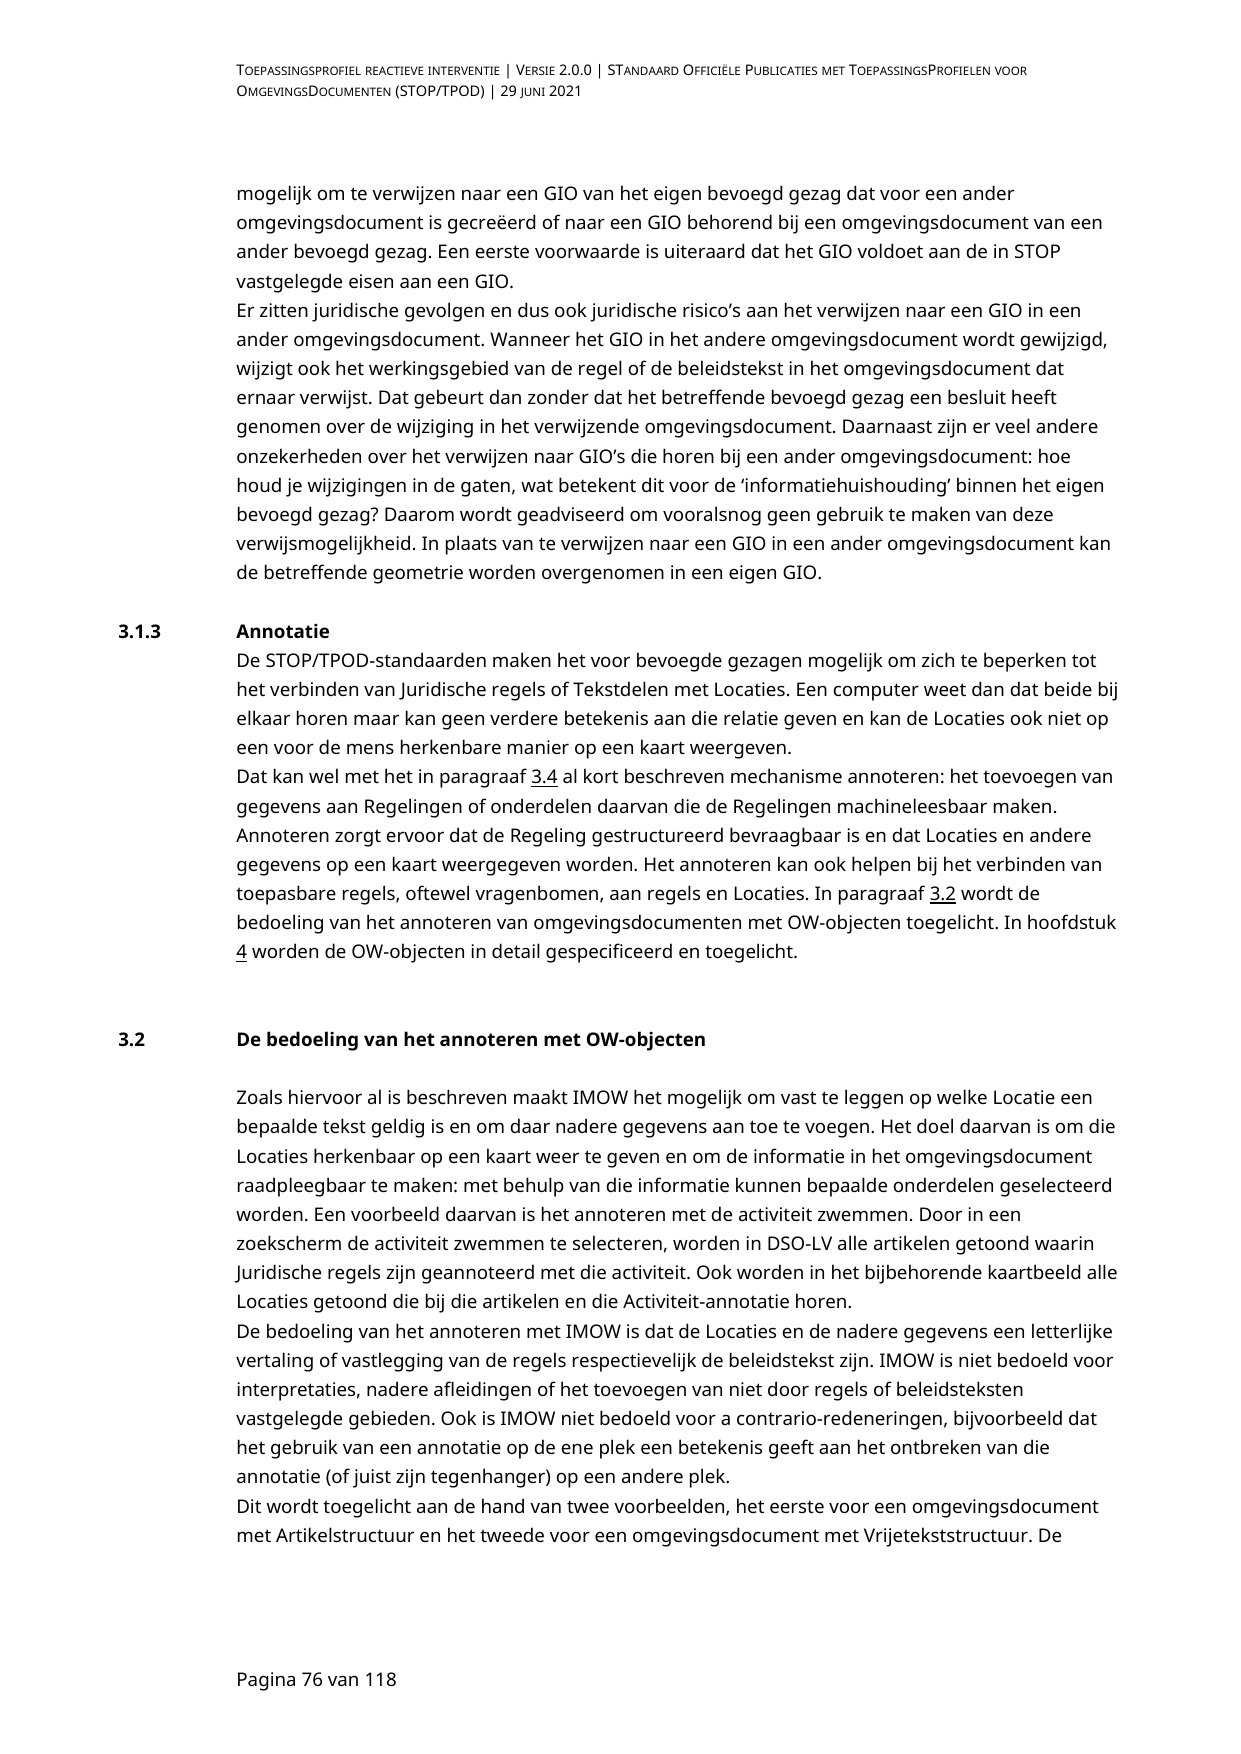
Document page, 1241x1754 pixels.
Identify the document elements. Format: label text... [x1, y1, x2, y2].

text Er zitten juridische gevolgen en dus ook juridische risico’s aan het verwijzen naar een GIO in een ander omgevingsdocument. Wanneer het GIO in het andere omgevingsdocument wordt gewijzigd, wijzigt ook het werkingsgebied van de regel of de beleidstekst in het omgevingsdocument dat ernaar verwijst. Dat gebeurt dan zonder dat het betreffende bevoegd gezag een besluit heeft genomen over de wijziging in het verwijzende omgevingsdocument. Daarnaast zijn er veel andere onzekerheden over het verwijzen naar GIO’s die horen bij een ander omgevingsdocument: hoe houd je wijzigingen in de gaten, wat betekent dit voor de ‘informatiehuishouding’ binnen het eigen bevoegd gezag? Daarom wordt geadviseerd om vooralsnog geen gebruik te maken van deze verwijsmogelijkheid. In plaats van te verwijzen naar een GIO in een ander omgevingsdocument kan de betreffende geometrie worden overgenomen in een eigen GIO. [236, 294, 1122, 586]
text De bedoeling van het annoteren met IMOW is dat de Locaties en de nadere gegevens een letterlijke vertaling of vastlegging van de regels respectievelijk de beleidstekst zijn. IMOW is niet bedoeld voor interpretaties, nadere afleidingen of het toevoegen van niet door regels of beleidsteksten vastgelegde gebieden. Ook is IMOW niet bedoeld voor a contrario-redeneringen, bijvoorbeeld dat het gebruik van een annotatie op de ene plek een betekenis geeft aan het ontbreken van die annotatie (of juist zijn tegenhanger) op een andere plek. [236, 1315, 1122, 1490]
text De STOP/TPOD-standaarden maken het voor bevoegde gezagen mogelijk om zich te beperken tot het verbinden van Juridische regels of Tekstdelen met Locaties. Een computer weet dan dat beide bij elkaar horen maar kan geen verdere betekenis aan die relatie geven en kan de Locaties ook niet op een voor de mens herkenbare manier op een kaart weergeven. [236, 644, 1122, 761]
text Dat kan wel met het in paragraaf 3.4 al kort beschreven mechanisme annoteren: het toevoegen van gegevens aan Regelingen of onderdelen daarvan die de Regelingen machineleesbaar maken. Annoteren zorgt ervoor dat de Regeling gestructureerd bevraagbaar is en dat Locaties en andere gegevens op een kaart weergegeven worden. Het annoteren kan ook helpen bij het verbinden van toepasbare regels, oftewel vragenbomen, aan regels en Locaties. In paragraaf 6.2 wordt de bedoeling van het annoteren van omgevingsdocumenten met OW-objecten toegelicht. In hoofdstuk 7 worden de OW-objecten in detail gespecificeerd en toegelicht. [236, 761, 1122, 965]
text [236, 1490, 1122, 1548]
text Zoals hiervoor al is beschreven maakt IMOW het mogelijk om vast te leggen op welke Locatie een bepaalde tekst geldig is en om daar nadere gegevens aan toe te voegen. Het doel daarvan is om die Locaties herkenbaar op een kaart weer te geven en om de informatie in het omgevingsdocument raadpleegbaar te maken: met behulp van die informatie kunnen bepaalde onderdelen geselecteerd worden. Een voorbeeld daarvan is het annoteren met de activiteit zwemmen. Door in een zoekscherm de activiteit zwemmen te selecteren, worden in DSO-LV alle artikelen getoond waarin Juridische regels zijn geannoteerd met die activiteit. Ook worden in het bijbehorende kaartbeeld alle Locaties getoond die bij die artikelen en die Activiteit-annotatie horen. [236, 1081, 1122, 1315]
subtitle Annotatie [118, 615, 1122, 644]
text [236, 177, 1122, 294]
subtitle De bedoeling van het annoteren met OW-objecten [118, 1023, 1122, 1052]
